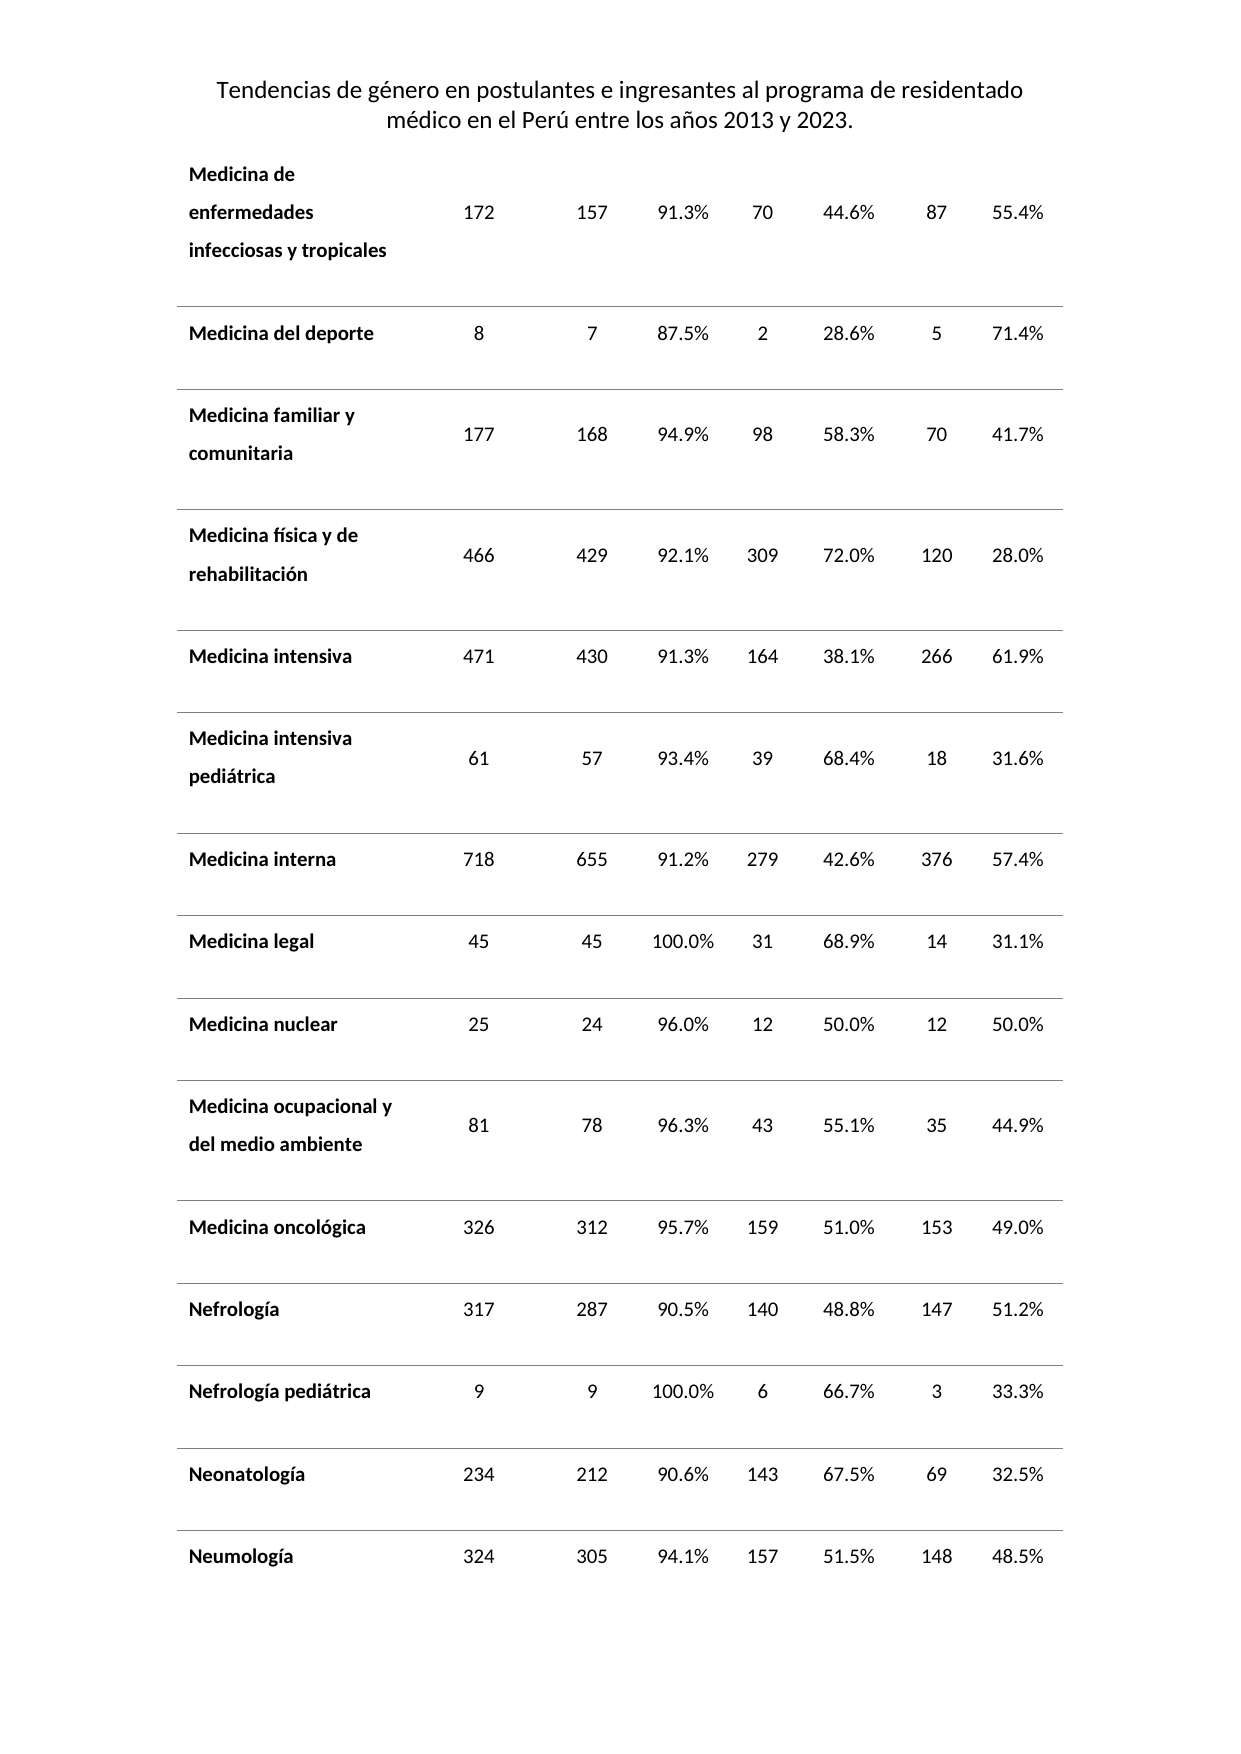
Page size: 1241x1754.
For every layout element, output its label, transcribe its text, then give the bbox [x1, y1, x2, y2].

table_cell 90.6% [638, 1449, 728, 1530]
table_cell 148 [901, 1531, 972, 1569]
table_cell 172 [411, 148, 546, 306]
table_cell 49.0% [973, 1201, 1063, 1283]
table_cell 100.0% [638, 916, 728, 997]
table_cell Medicina intensiva [177, 631, 411, 712]
table_cell 92.1% [638, 510, 728, 630]
table_cell 58.3% [797, 390, 901, 509]
table_cell 38.1% [797, 631, 901, 712]
table_cell 32.5% [973, 1449, 1063, 1530]
table_cell 91.3% [638, 631, 728, 712]
table_cell 120 [901, 510, 972, 630]
table_cell 279 [728, 834, 797, 915]
table_cell Neonatología [177, 1449, 411, 1530]
table_cell 471 [411, 631, 546, 712]
table_cell 69 [901, 1449, 972, 1530]
table_cell 70 [728, 148, 797, 306]
table_cell 12 [728, 999, 797, 1080]
table_cell 153 [901, 1201, 972, 1283]
table_cell Medicina del deporte [177, 307, 411, 389]
table_cell 309 [728, 510, 797, 630]
table_cell 66.7% [797, 1366, 901, 1447]
table_cell 35 [901, 1081, 972, 1200]
table_cell 39 [728, 713, 797, 833]
table_cell 51.5% [797, 1531, 901, 1569]
table_cell 57.4% [973, 834, 1063, 915]
table_cell 6 [728, 1366, 797, 1447]
table_cell 48.8% [797, 1284, 901, 1365]
table_cell 70 [901, 390, 972, 509]
table_cell 147 [901, 1284, 972, 1365]
table_cell 91.3% [638, 148, 728, 306]
table_cell Nefrología [177, 1284, 411, 1365]
table_cell 24 [546, 999, 638, 1080]
table_cell Medicina oncológica [177, 1201, 411, 1283]
table_cell Neumología [177, 1531, 411, 1569]
table_cell 25 [411, 999, 546, 1080]
table_cell 44.6% [797, 148, 901, 306]
table_cell 57 [546, 713, 638, 833]
table_cell 28.0% [973, 510, 1063, 630]
table_cell 87 [901, 148, 972, 306]
table_cell 9 [411, 1366, 546, 1447]
table_cell 28.6% [797, 307, 901, 389]
table_cell 43 [728, 1081, 797, 1200]
table_cell 18 [901, 713, 972, 833]
table_cell 266 [901, 631, 972, 712]
table_cell 51.2% [973, 1284, 1063, 1365]
table_cell 93.4% [638, 713, 728, 833]
table_cell Medicina familiar y comunitaria [177, 390, 411, 509]
table_cell 3 [901, 1366, 972, 1447]
table_cell 326 [411, 1201, 546, 1283]
table_cell 2 [728, 307, 797, 389]
table_cell 5 [901, 307, 972, 389]
table_cell 100.0% [638, 1366, 728, 1447]
table_cell 31.1% [973, 916, 1063, 997]
table_cell 466 [411, 510, 546, 630]
table_cell 324 [411, 1531, 546, 1569]
table_cell 51.0% [797, 1201, 901, 1283]
table_cell 68.4% [797, 713, 901, 833]
table_cell Medicina interna [177, 834, 411, 915]
table_cell 94.1% [638, 1531, 728, 1569]
table_cell 143 [728, 1449, 797, 1530]
table_cell 71.4% [973, 307, 1063, 389]
table_cell Medicina legal [177, 916, 411, 997]
table_cell 45 [546, 916, 638, 997]
table_cell Medicina de enfermedades infecciosas y tropicales [177, 148, 411, 306]
table_cell 33.3% [973, 1366, 1063, 1447]
table_cell Medicina ocupacional y del medio ambiente [177, 1081, 411, 1200]
table_cell 48.5% [973, 1531, 1063, 1569]
table_cell Medicina física y de rehabilitación [177, 510, 411, 630]
table_cell 31.6% [973, 713, 1063, 833]
table_cell 94.9% [638, 390, 728, 509]
table_cell 430 [546, 631, 638, 712]
table_cell 50.0% [797, 999, 901, 1080]
table_cell 234 [411, 1449, 546, 1530]
table_cell 31 [728, 916, 797, 997]
table_cell 98 [728, 390, 797, 509]
table_cell 90.5% [638, 1284, 728, 1365]
table_cell 78 [546, 1081, 638, 1200]
table_cell 14 [901, 916, 972, 997]
table_cell 157 [546, 148, 638, 306]
table_cell 61 [411, 713, 546, 833]
table_cell 157 [728, 1531, 797, 1569]
table_cell 91.2% [638, 834, 728, 915]
table_cell 168 [546, 390, 638, 509]
table_cell Medicina intensiva pediátrica [177, 713, 411, 833]
table_cell 95.7% [638, 1201, 728, 1283]
table_cell 67.5% [797, 1449, 901, 1530]
table_cell 68.9% [797, 916, 901, 997]
table_cell 159 [728, 1201, 797, 1283]
table_cell 164 [728, 631, 797, 712]
table_cell 9 [546, 1366, 638, 1447]
table_cell 96.3% [638, 1081, 728, 1200]
table_cell 8 [411, 307, 546, 389]
table_cell 44.9% [973, 1081, 1063, 1200]
table_cell 55.4% [973, 148, 1063, 306]
table_cell 305 [546, 1531, 638, 1569]
table_cell 96.0% [638, 999, 728, 1080]
table_cell 317 [411, 1284, 546, 1365]
table_cell 212 [546, 1449, 638, 1530]
table_cell 376 [901, 834, 972, 915]
table_cell 72.0% [797, 510, 901, 630]
table_cell 45 [411, 916, 546, 997]
table_cell Nefrología pediátrica [177, 1366, 411, 1447]
table_cell 55.1% [797, 1081, 901, 1200]
table_cell 12 [901, 999, 972, 1080]
table_cell 50.0% [973, 999, 1063, 1080]
table_cell 177 [411, 390, 546, 509]
table_cell 312 [546, 1201, 638, 1283]
table_cell 41.7% [973, 390, 1063, 509]
table_cell 287 [546, 1284, 638, 1365]
table_cell 7 [546, 307, 638, 389]
table_cell 81 [411, 1081, 546, 1200]
table_cell 87.5% [638, 307, 728, 389]
table_cell 140 [728, 1284, 797, 1365]
table_cell 655 [546, 834, 638, 915]
table_cell 718 [411, 834, 546, 915]
table_cell 61.9% [973, 631, 1063, 712]
table_cell 429 [546, 510, 638, 630]
table_cell Medicina nuclear [177, 999, 411, 1080]
table_cell 42.6% [797, 834, 901, 915]
